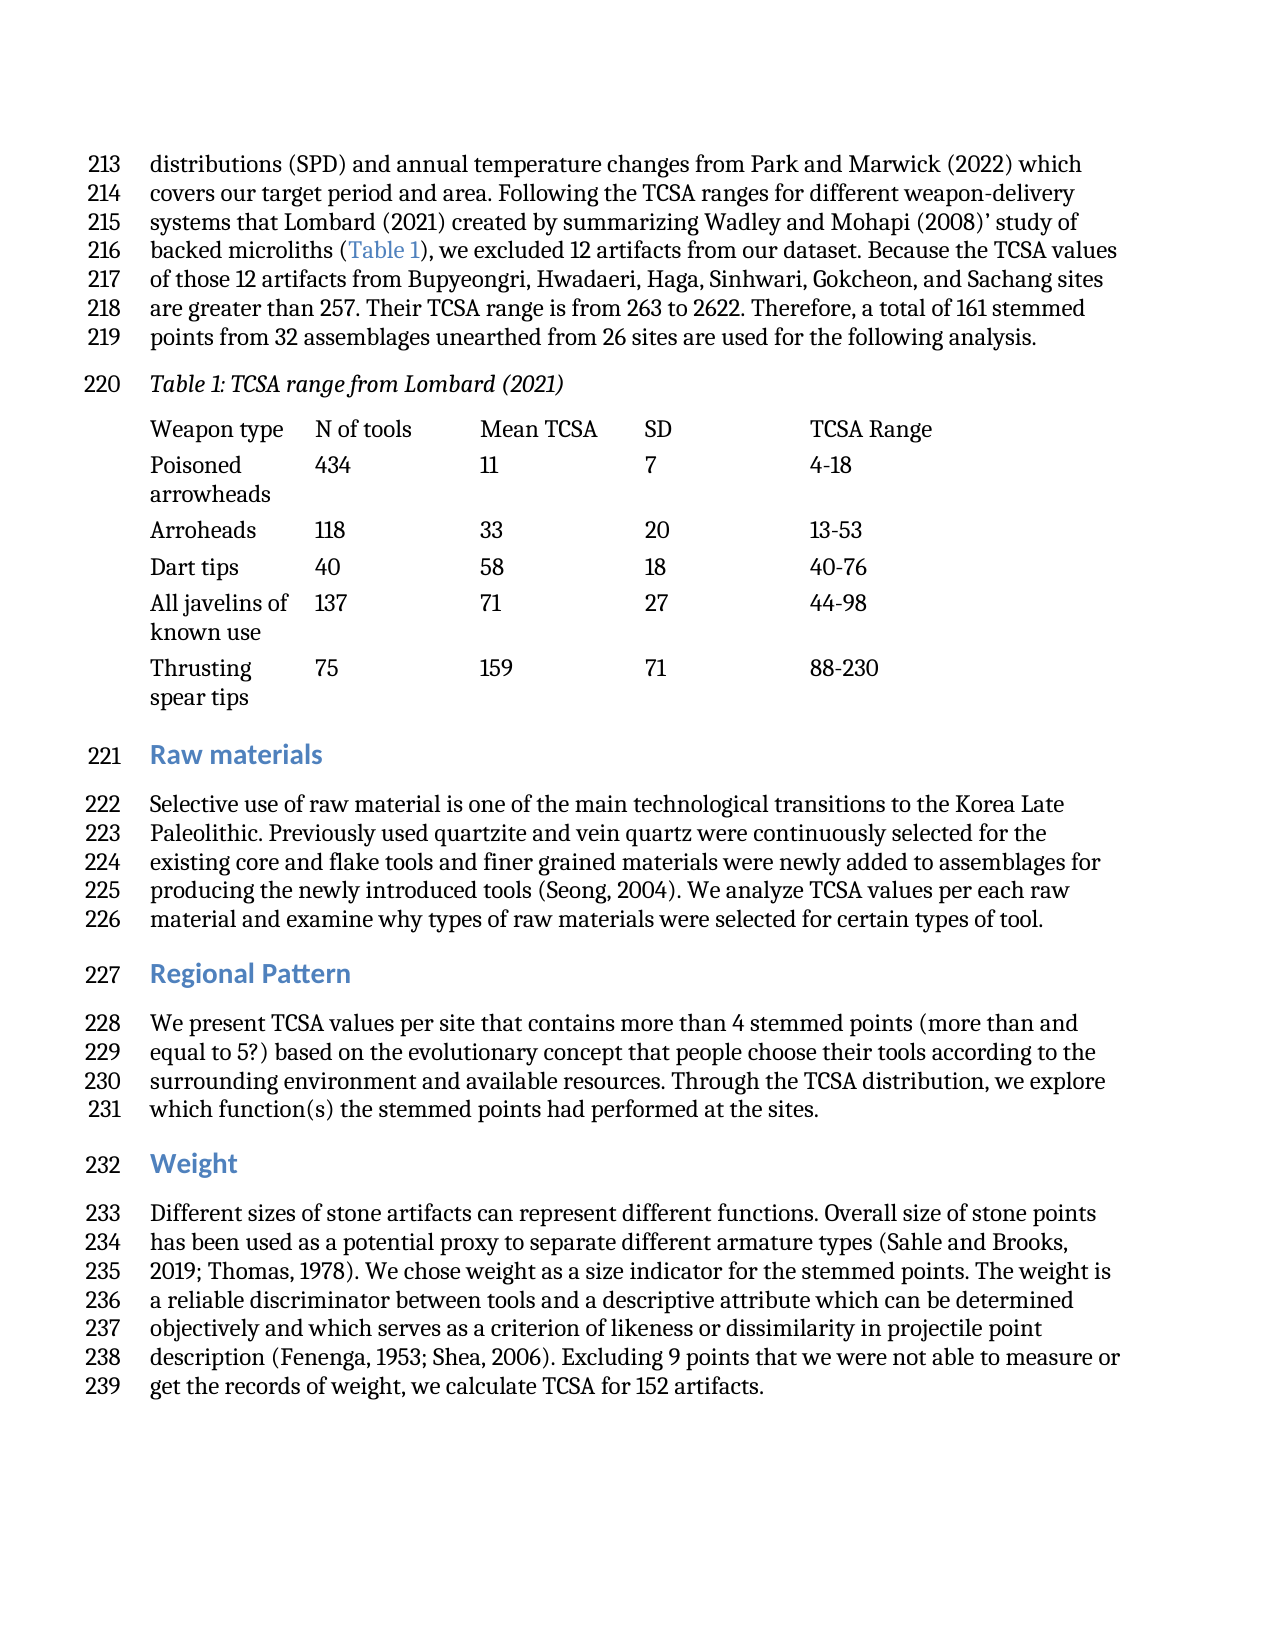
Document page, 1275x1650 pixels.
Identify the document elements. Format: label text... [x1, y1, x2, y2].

table_cell 20 [634, 513, 799, 549]
table_header Mean TCSA [469, 411, 634, 447]
table_cell 88-230 [799, 650, 964, 715]
table_cell Poisoned arrowheads [139, 448, 304, 512]
table_cell 27 [634, 585, 799, 650]
table_cell 137 [304, 585, 469, 650]
table_cell All javelins of known use [139, 585, 304, 650]
table_cell Arroheads [139, 513, 304, 549]
text Table 1: TCSA range from Lombard (2021) [150, 370, 1125, 399]
table_cell 11 [469, 448, 634, 512]
table_cell 71 [469, 585, 634, 650]
table_cell 7 [634, 448, 799, 512]
table_cell 434 [304, 448, 469, 512]
table_cell Thrusting spear tips [139, 650, 304, 715]
table_cell 4-18 [799, 448, 964, 512]
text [150, 150, 1125, 351]
table_cell 71 [634, 650, 799, 715]
table_cell 159 [469, 650, 634, 715]
subtitle Weight [150, 1145, 1125, 1181]
table_header Weapon type [139, 411, 304, 447]
table_cell 33 [469, 513, 634, 549]
table_cell 13-53 [799, 513, 964, 549]
table_cell 18 [634, 549, 799, 585]
text Different sizes of stone artifacts can represent different functions. Overall size of stone points has been used as a potential proxy to separate different armature types (Sahle and Brooks, 2019; Thomas, 1978). We chose weight as a size indicator for the stemmed points. The weight is a reliable discriminator between tools and a descriptive attribute which can be determined objectively and which serves as a criterion of likeness or dissimilarity in projectile point description (Fenenga, 1953; Shea, 2006). Excluding 9 points that we were not able to measure or get the records of weight, we calculate TCSA for 152 artifacts. [150, 1199, 1125, 1401]
table_header N of tools [304, 411, 469, 447]
table_cell 58 [469, 549, 634, 585]
table_cell 40 [304, 549, 469, 585]
subtitle Regional Pattern [150, 955, 1125, 990]
table_cell 40-76 [799, 549, 964, 585]
text Selective use of raw material is one of the main technological transitions to the Korea Late Paleolithic. Previously used quartzite and vein quartz were continuously selected for the existing core and flake tools and finer grained materials were newly added to assemblages for producing the newly introduced tools (Seong, 2004). We analyze TCSA values per each raw material and examine why types of raw materials were selected for certain types of tool. [150, 790, 1125, 934]
text We present TCSA values per site that contains more than 4 stemmed points (more than and equal to 5?) based on the evolutionary concept that people choose their tools according to the surrounding environment and available resources. Through the TCSA distribution, we explore which function(s) the stemmed points had performed at the sites. [150, 1009, 1125, 1124]
subtitle Raw materials [150, 736, 1125, 771]
table_cell 75 [304, 650, 469, 715]
table_cell 118 [304, 513, 469, 549]
table_header TCSA Range [799, 411, 964, 447]
table_cell Dart tips [139, 549, 304, 585]
table_header SD [634, 411, 799, 447]
table_cell 44-98 [799, 585, 964, 650]
